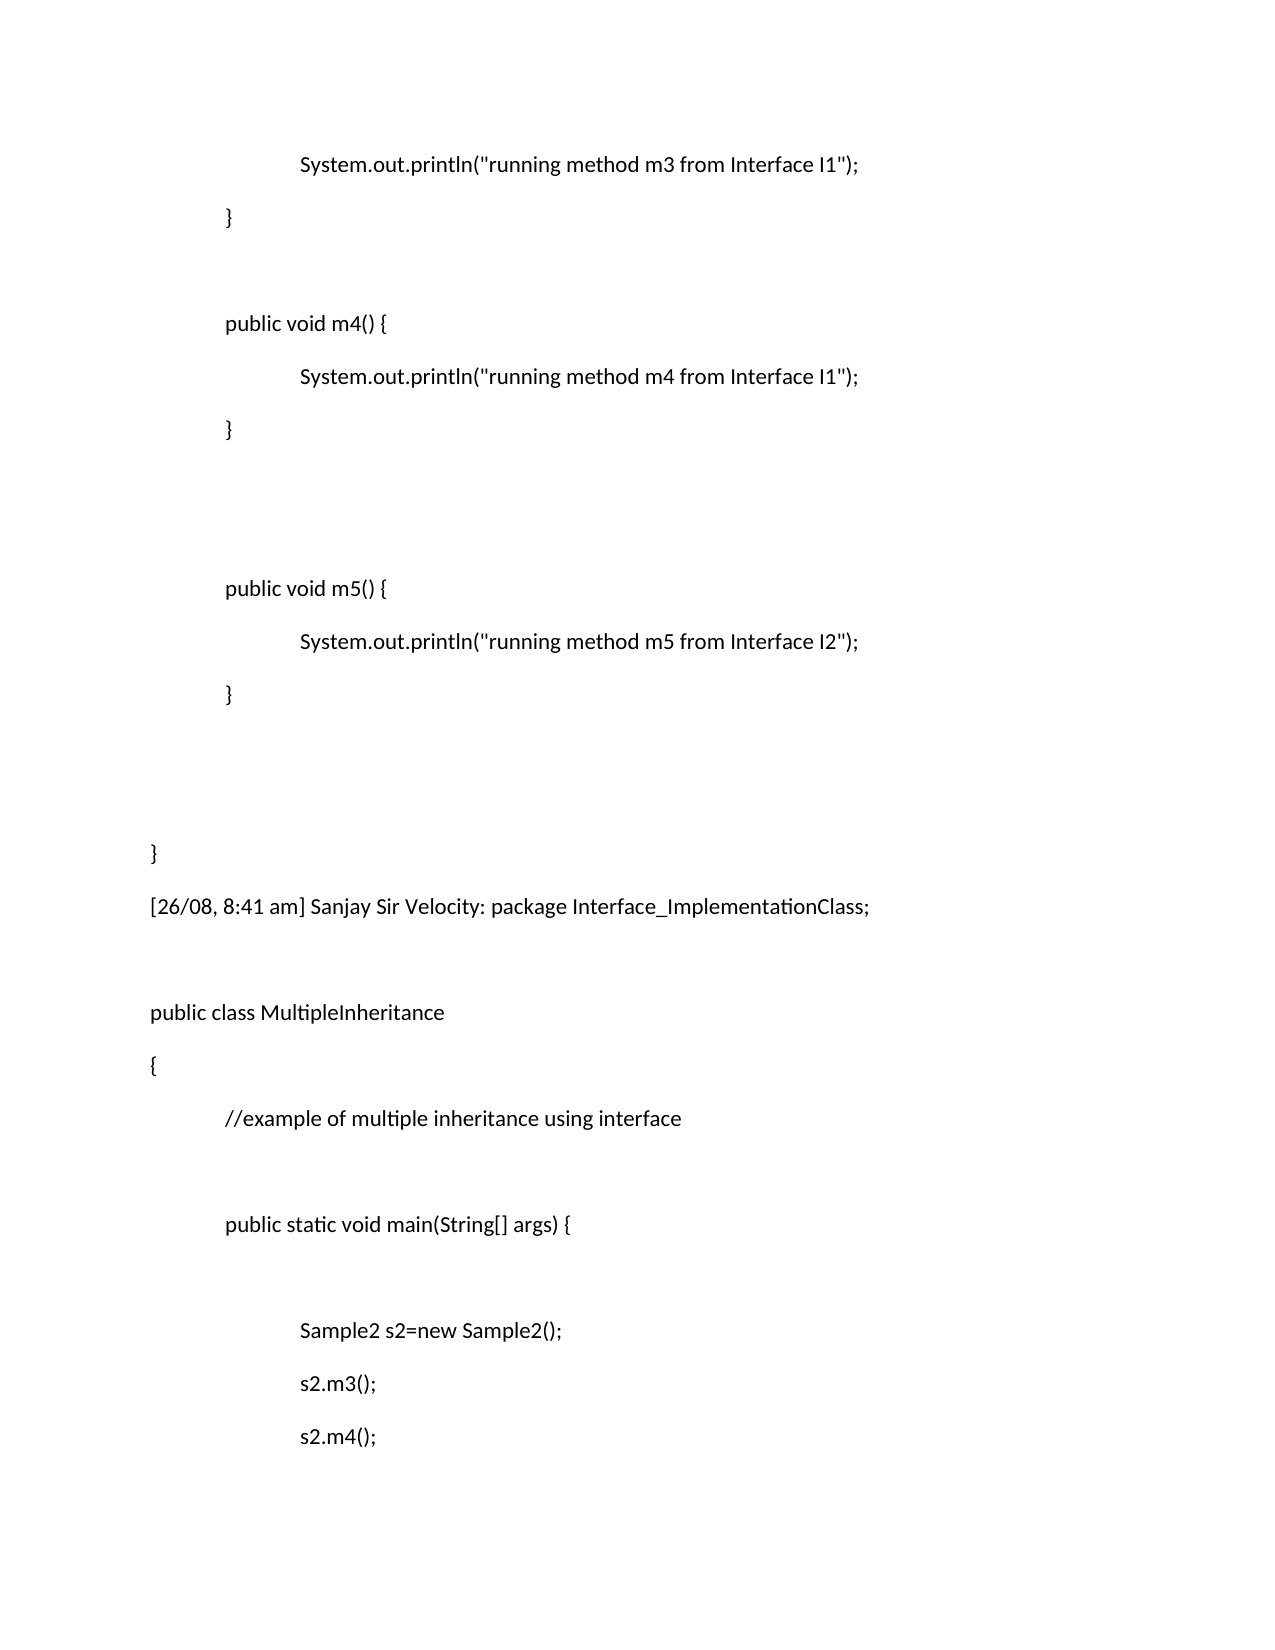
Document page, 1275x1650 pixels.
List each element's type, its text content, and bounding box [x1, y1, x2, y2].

text public static void main(String[] args) { [150, 1210, 1125, 1238]
text } [150, 415, 1125, 443]
text s2.m4(); [150, 1422, 1125, 1451]
text public void m5() { [150, 574, 1125, 602]
text } [150, 203, 1125, 231]
text } [150, 839, 1125, 867]
text } [150, 680, 1125, 708]
text //example of multiple inheritance using interface [150, 1104, 1125, 1132]
text System.out.println("running method m5 from Interface I2"); [150, 627, 1125, 655]
text s2.m3(); [150, 1369, 1125, 1397]
text System.out.println("running method m4 from Interface I1"); [150, 362, 1125, 390]
text public void m4() { [150, 309, 1125, 337]
text System.out.println("running method m3 from Interface I1"); [150, 150, 1125, 178]
text [26/08, 8:41 am] Sanjay Sir Velocity: package Interface_ImplementationClass; [150, 892, 1125, 920]
text public class MultipleInheritance [150, 998, 1125, 1026]
text { [150, 1051, 1125, 1079]
text Sample2 s2=new Sample2(); [150, 1316, 1125, 1344]
